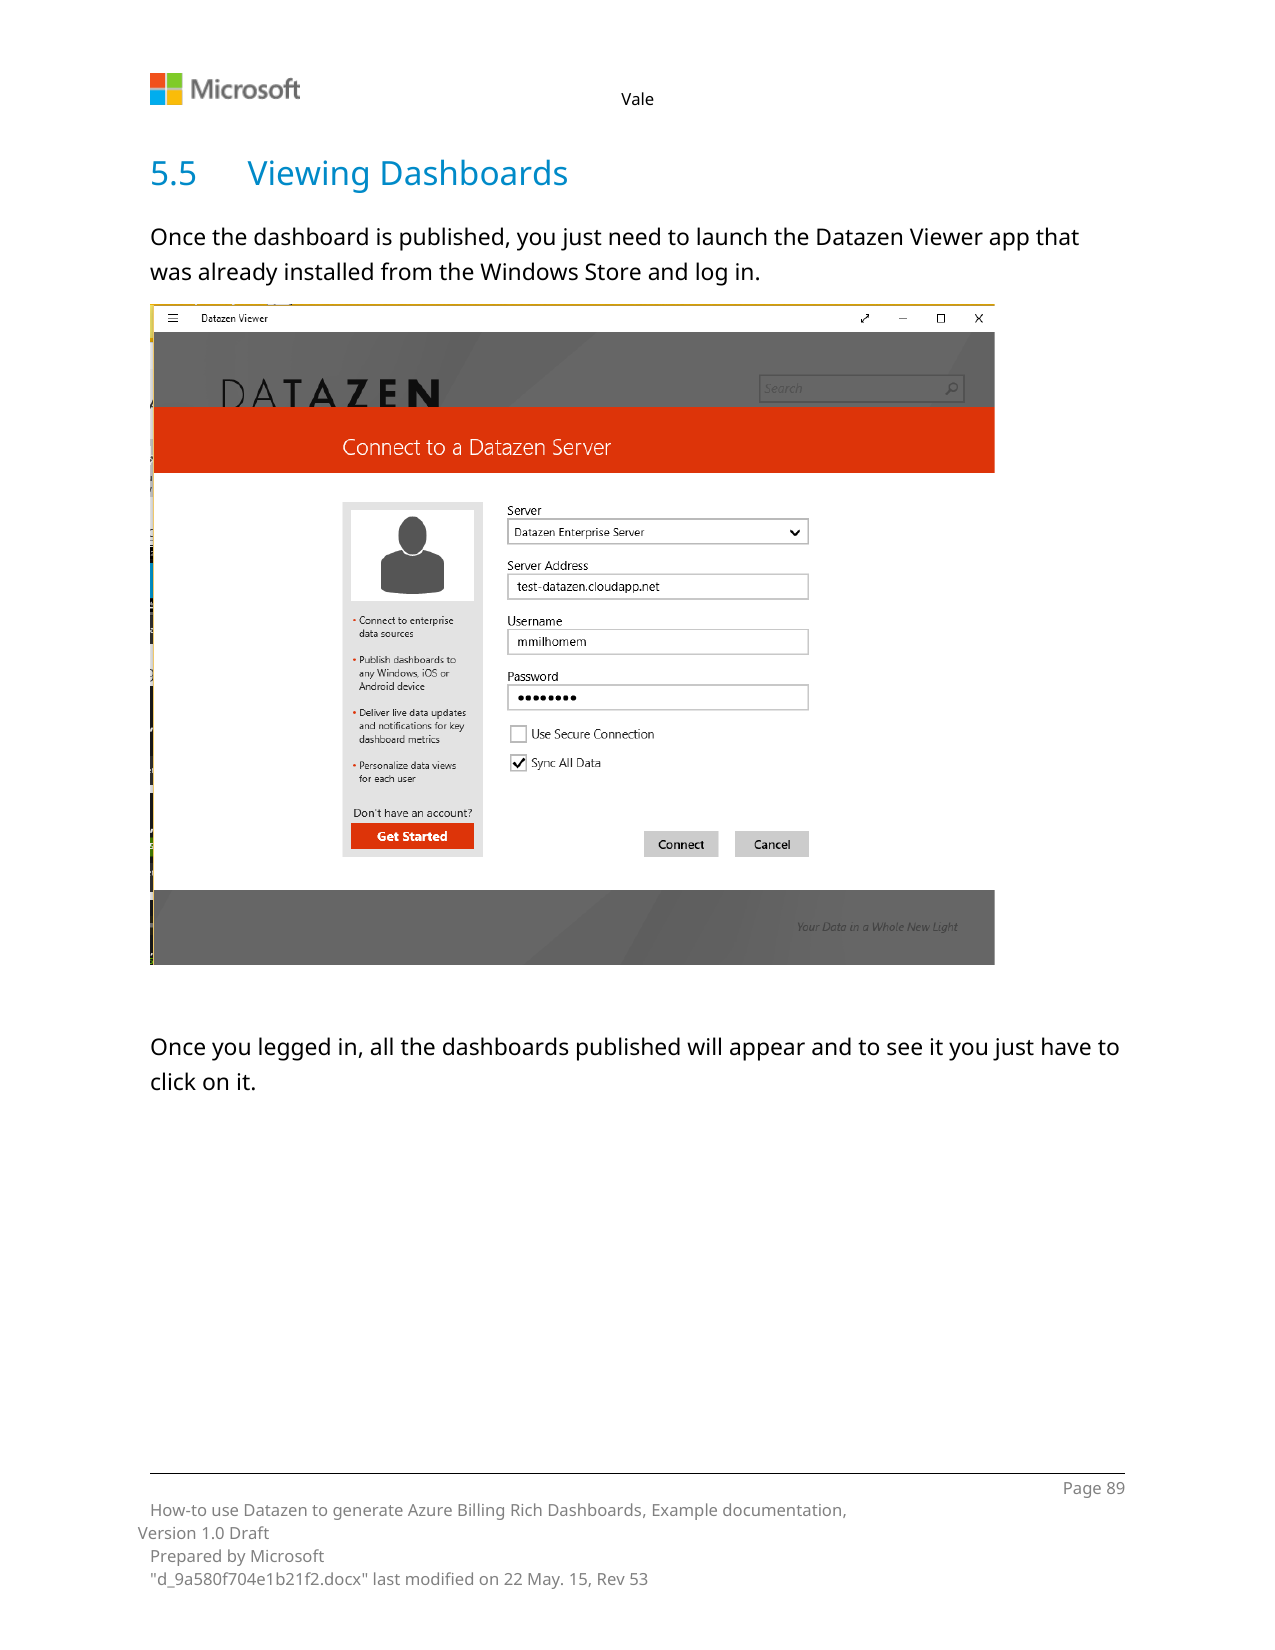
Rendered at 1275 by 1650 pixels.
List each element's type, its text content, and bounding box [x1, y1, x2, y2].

subtitle Viewing Dashboards [150, 150, 1125, 195]
text Once the dashboard is published, you just need to launch the Datazen Viewer app that was already installed from the Windows Store and log in. [150, 220, 1125, 288]
text Once you legged in, all the dashboards published will appear and to see it you just have to click on it. [150, 1030, 1125, 1098]
picture [150, 73, 300, 106]
picture [150, 304, 995, 965]
